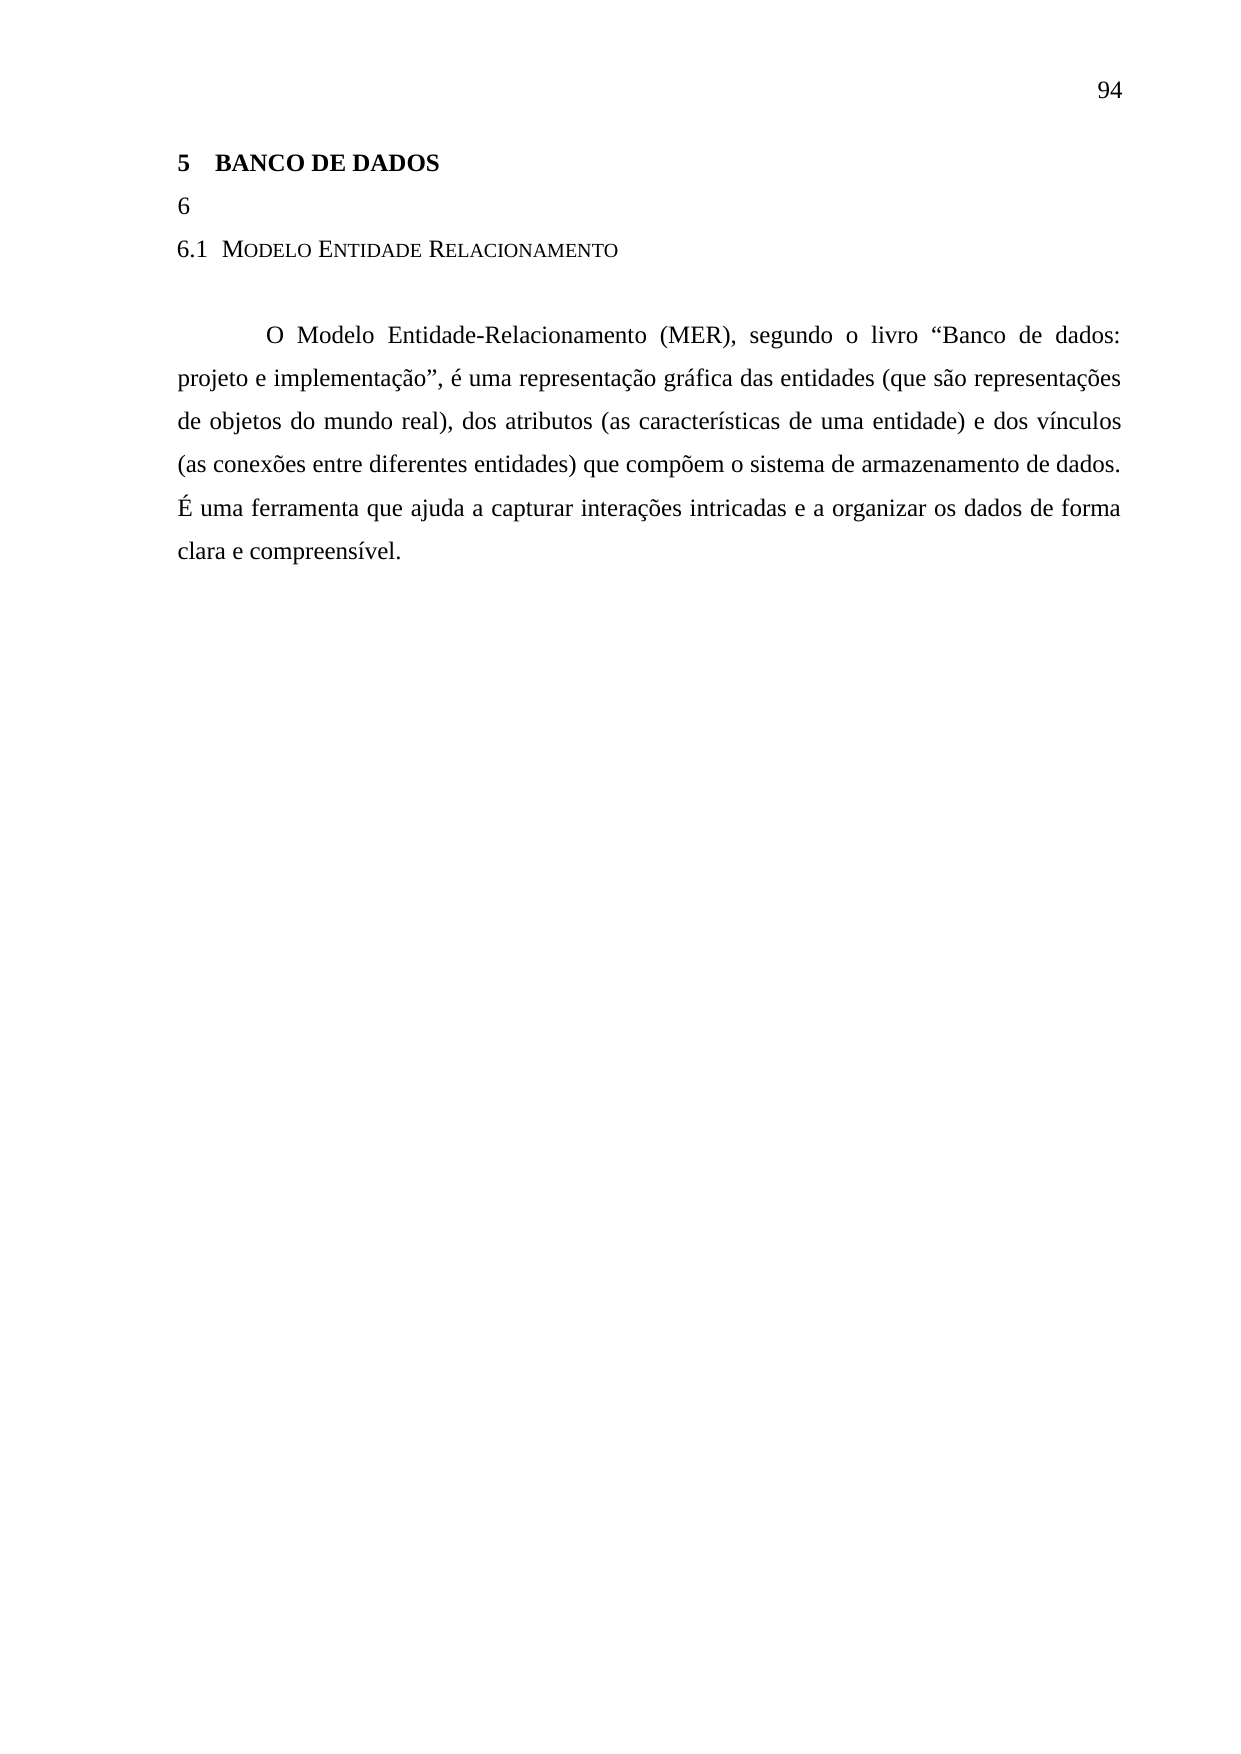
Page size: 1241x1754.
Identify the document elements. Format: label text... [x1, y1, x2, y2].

text O Modelo Entidade-Relacionamento (MER), segundo o livro “Banco de dados: projeto e implementação”, é uma representação gráfica das entidades (que são representações de objetos do mundo real), dos atributos (as características de uma entidade) e dos vínculos (as conexões entre diferentes entidades) que compõem o sistema de armazenamento de dados. É uma ferramenta que ajuda a capturar interações intricadas e a organizar os dados de forma clara e compreensível. [177, 320, 1122, 564]
subtitle Modelo Entidade Relacionamento [177, 234, 1122, 263]
subtitle BANCO DE DADOS [177, 148, 1122, 176]
